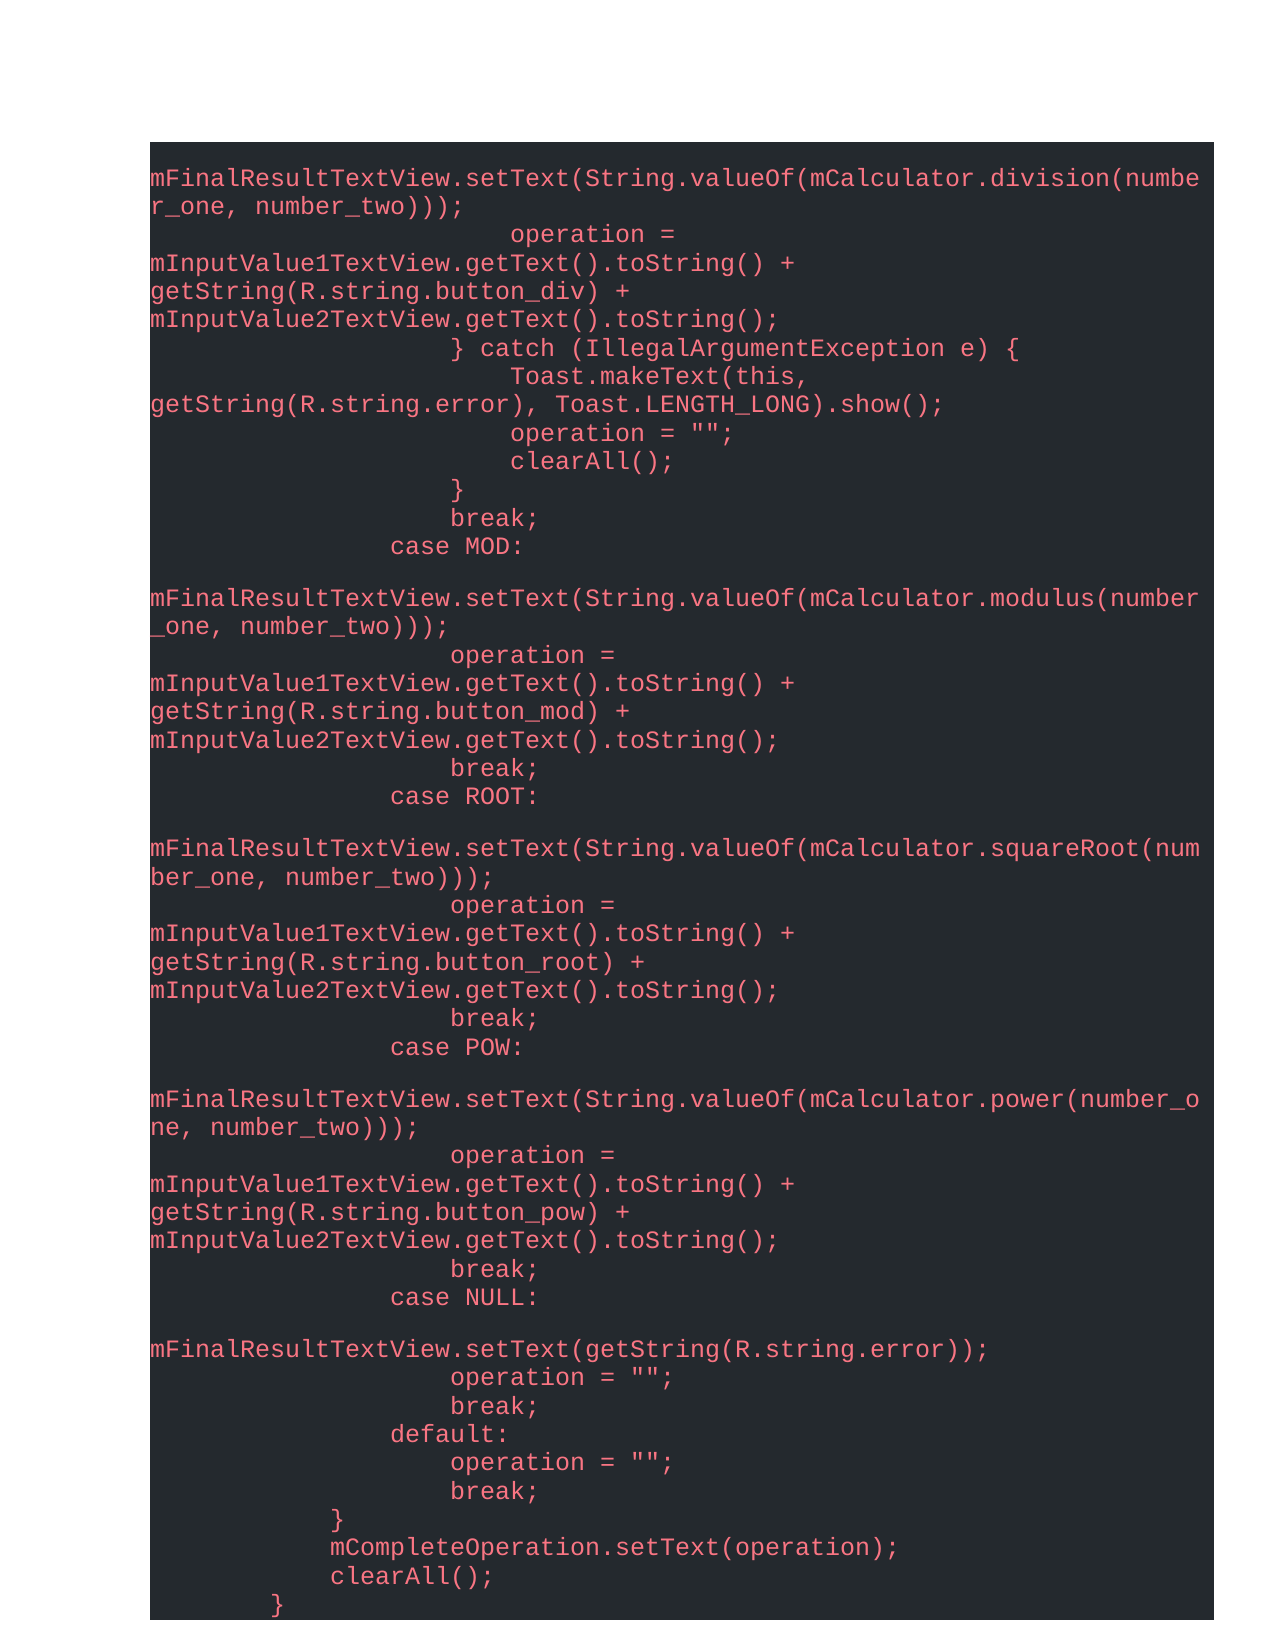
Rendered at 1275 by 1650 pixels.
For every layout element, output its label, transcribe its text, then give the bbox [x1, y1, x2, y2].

text break; [150, 1478, 1214, 1507]
text break; [150, 1393, 1214, 1422]
text break; [150, 1256, 1214, 1284]
text default: [150, 1422, 1214, 1450]
text case POW: [150, 1034, 1214, 1063]
text mFinalResultTextView.setText(String.valueOf(mCalculator.modulus(number_one, number_two))); [150, 562, 1214, 642]
text mFinalResultTextView.setText(String.valueOf(mCalculator.division(number_one, number_two))); [150, 142, 1214, 222]
text case ROOT: [150, 784, 1214, 812]
text break; [150, 756, 1214, 784]
text operation = ""; [150, 1365, 1214, 1393]
text clearAll(); [150, 449, 1214, 477]
text operation = ""; [150, 1450, 1214, 1478]
text mCompleteOperation.setText(operation); [150, 1535, 1214, 1563]
text } catch (IllegalArgumentException e) { [150, 335, 1214, 364]
text operation = mInputValue1TextView.getText().toString() + getString(R.string.button_div) + mInputValue2TextView.getText().toString(); [150, 222, 1214, 335]
text case NULL: [150, 1284, 1214, 1313]
text operation = mInputValue1TextView.getText().toString() + getString(R.string.button_pow) + mInputValue2TextView.getText().toString(); [150, 1143, 1214, 1256]
text Toast.makeText(this, getString(R.string.error), Toast.LENGTH_LONG).show(); [150, 364, 1214, 420]
text operation = mInputValue1TextView.getText().toString() + getString(R.string.button_root) + mInputValue2TextView.getText().toString(); [150, 893, 1214, 1006]
text } [150, 1507, 1214, 1535]
text clearAll(); [150, 1563, 1214, 1592]
text operation = ""; [150, 420, 1214, 449]
text mFinalResultTextView.setText(String.valueOf(mCalculator.power(number_one, number_two))); [150, 1063, 1214, 1143]
text mFinalResultTextView.setText(getString(R.string.error)); [150, 1313, 1214, 1365]
text } [150, 477, 1214, 505]
text mFinalResultTextView.setText(String.valueOf(mCalculator.squareRoot(number_one, number_two))); [150, 812, 1214, 893]
text break; [150, 1006, 1214, 1034]
text operation = mInputValue1TextView.getText().toString() + getString(R.string.button_mod) + mInputValue2TextView.getText().toString(); [150, 642, 1214, 756]
text } [150, 1592, 1214, 1620]
text case MOD: [150, 534, 1214, 562]
text break; [150, 505, 1214, 534]
